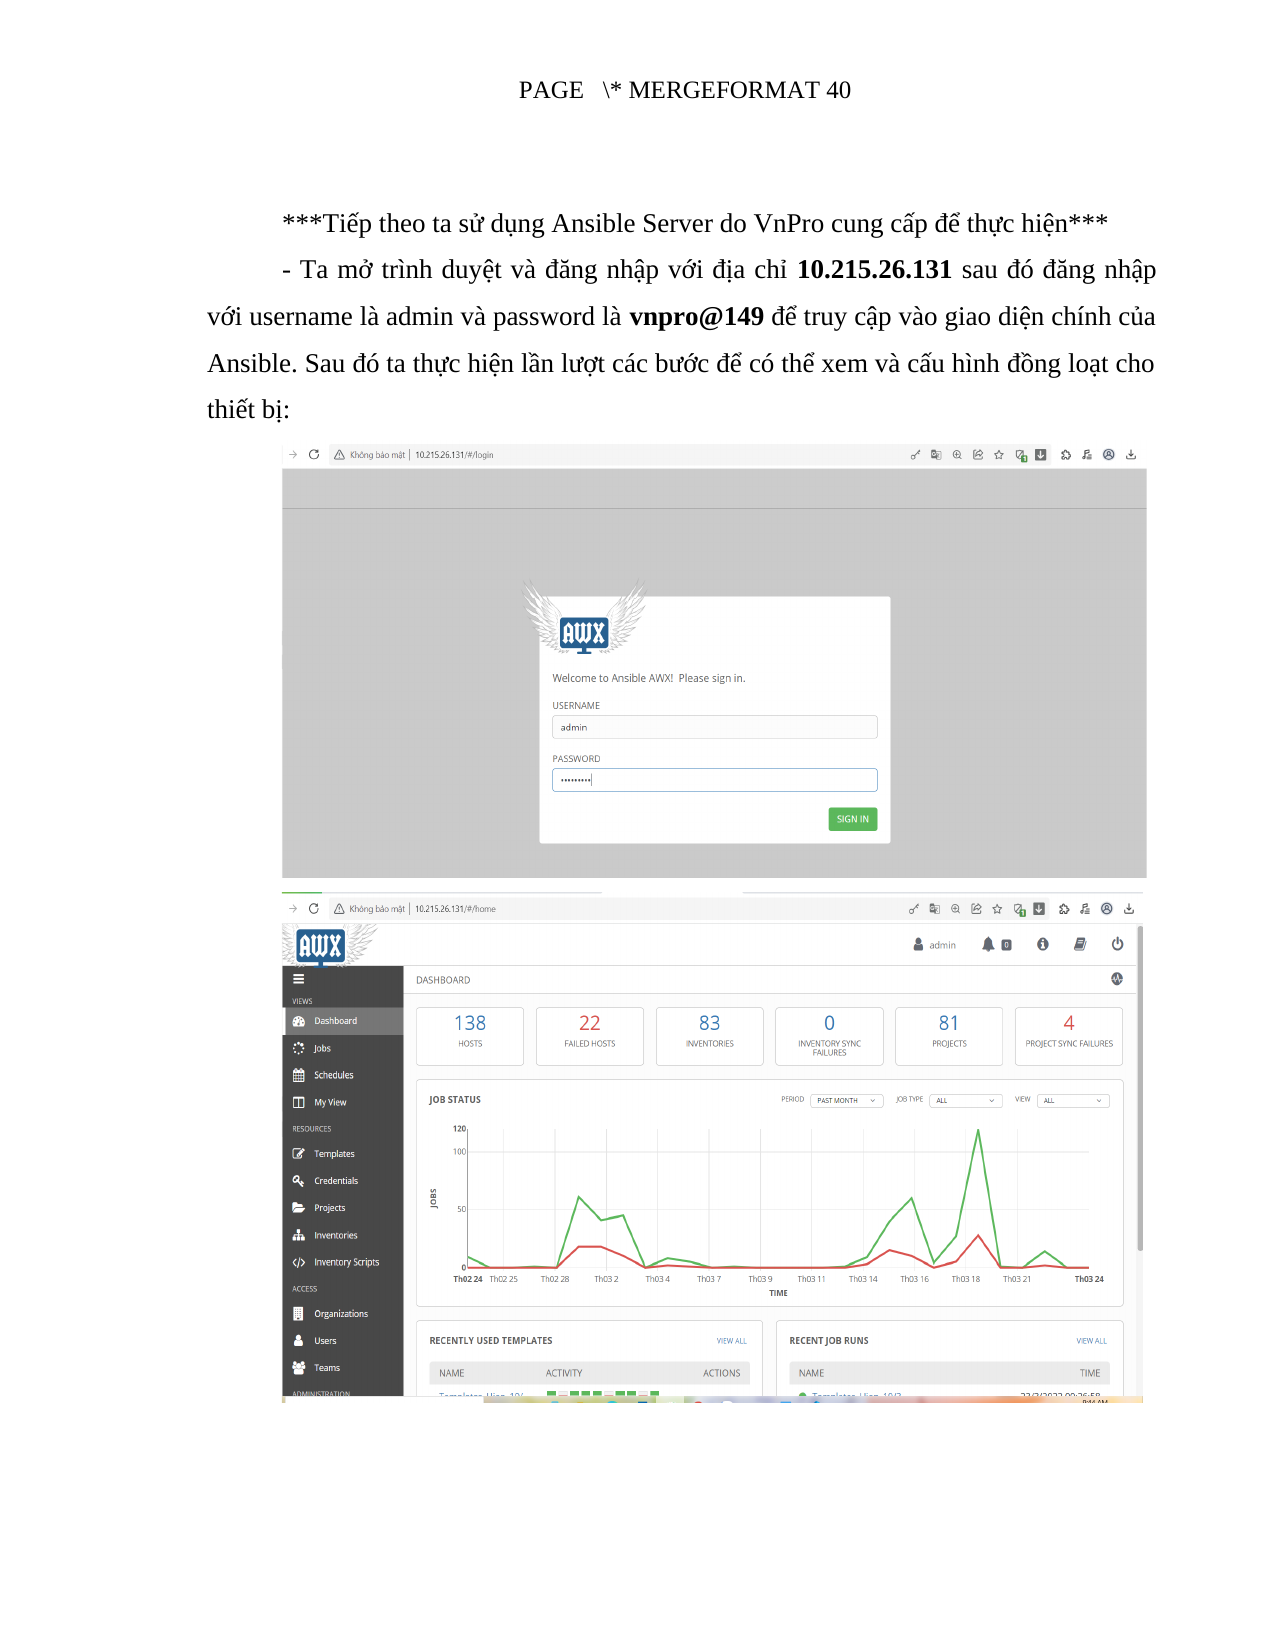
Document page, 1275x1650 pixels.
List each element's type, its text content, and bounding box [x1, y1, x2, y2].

picture [281, 440, 1147, 878]
picture [281, 892, 1143, 1403]
text - Ta mở trình duyệt và đăng nhập với địa chỉ 10.215.26.131 sau đó đăng nhập với username là admin và password là vnpro@149 để truy cập vào giao diện chính của Ansible. Sau đó ta thực hiện lần lượt các bước để có thể xem và cấu hình đồng loạt cho thiết bị: [207, 253, 1157, 424]
text ***Tiếp theo ta sử dụng Ansible Server do VnPro cung cấp để thực hiện*** [207, 207, 1157, 238]
